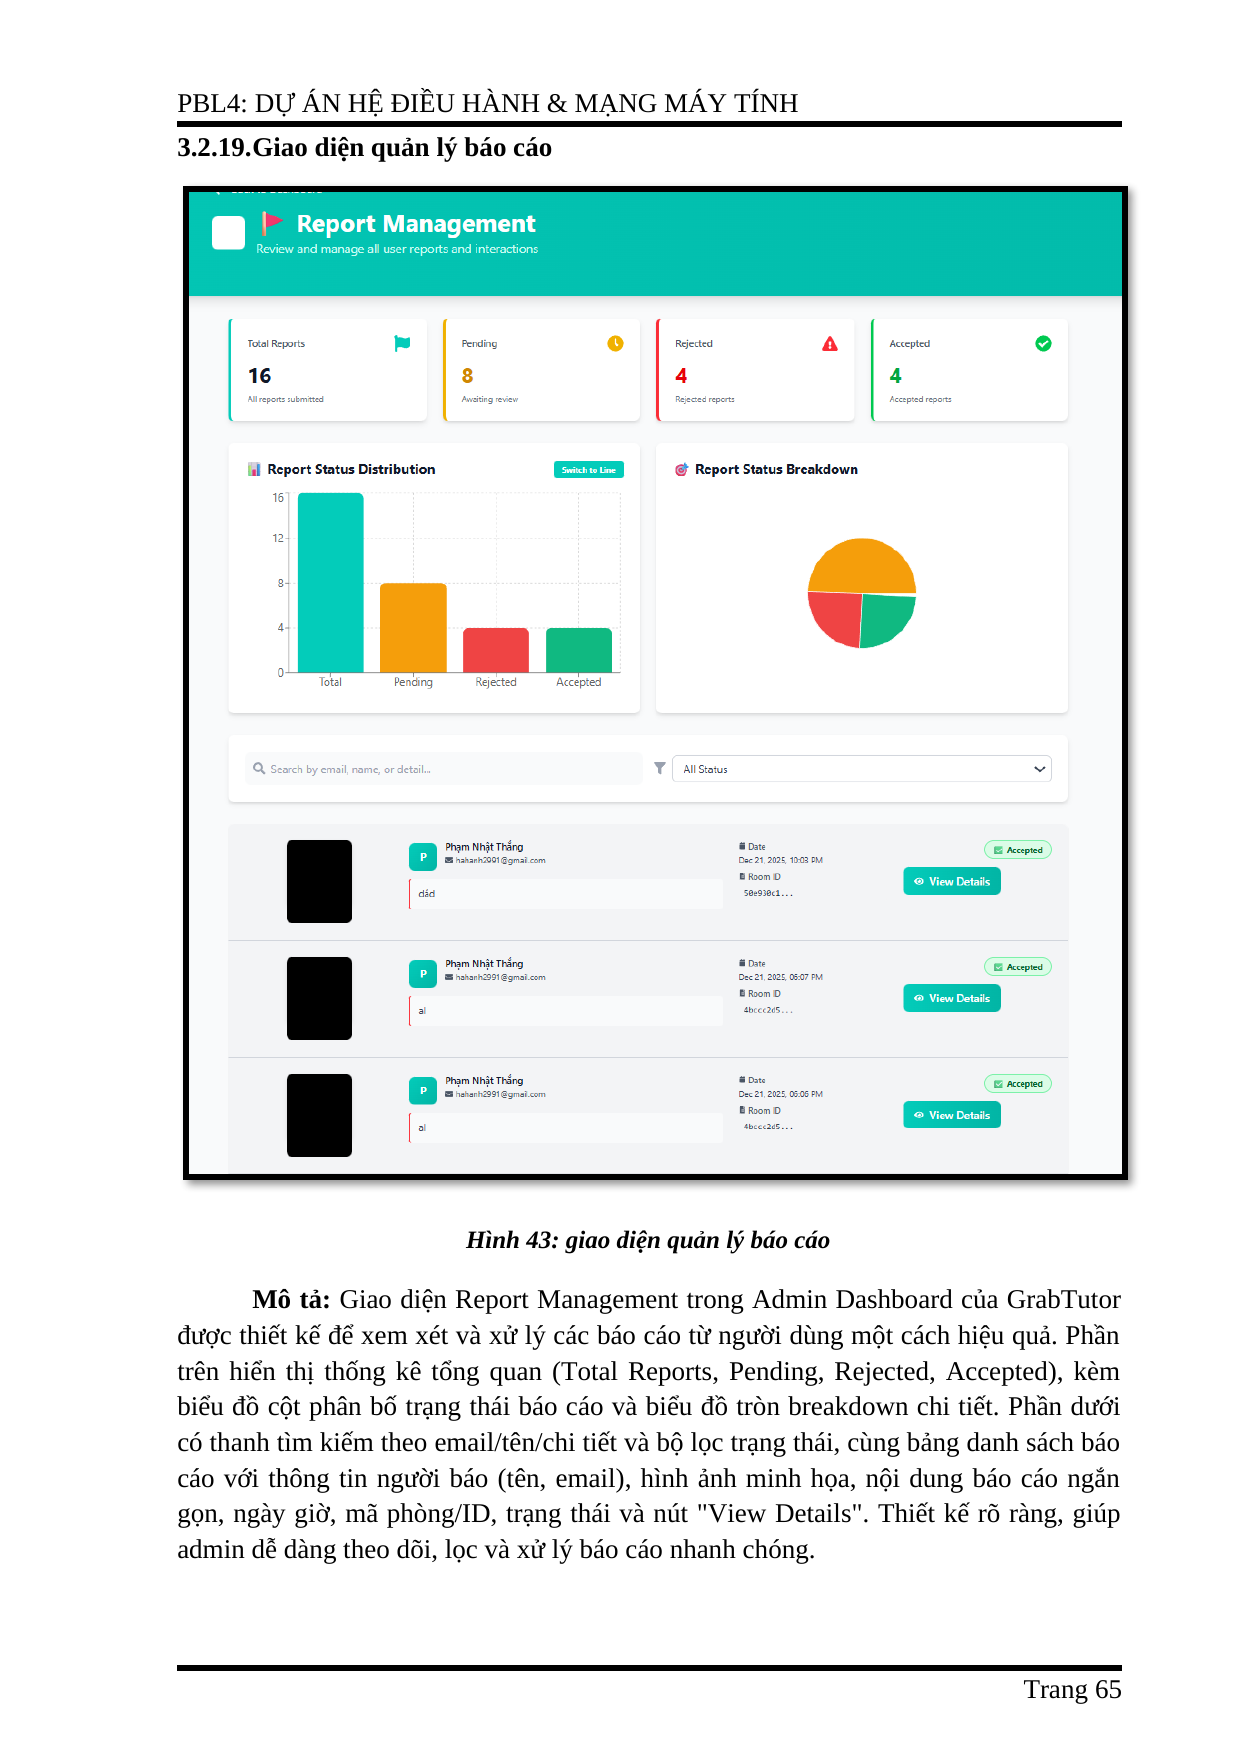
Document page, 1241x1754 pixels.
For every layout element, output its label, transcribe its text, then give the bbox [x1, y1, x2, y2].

picture [189, 192, 1122, 1174]
text Mô tả: Giao diện Report Management trong Admin Dashboard của GrabTutor được thiết kế để xem xét và xử lý các báo cáo từ người dùng một cách hiệu quả. Phần trên hiển thị thống kê tổng quan (Total Reports, Pending, Rejected, Accepted), kèm biểu đồ cột phân bố trạng thái báo cáo và biểu đồ tròn breakdown chi tiết. Phần dưới có thanh tìm kiếm theo email/tên/chi tiết và bộ lọc trạng thái, cùng bảng danh sách báo cáo với thông tin người báo (tên, email), hình ảnh minh họa, nội dung báo cáo ngắn gọn, ngày giờ, mã phòng/ID, trạng thái và nút "View Details". Thiết kế rõ ràng, giúp admin dễ dàng theo dõi, lọc và xử lý báo cáo nhanh chóng. [177, 1283, 1122, 1564]
subtitle Giao diện quản lý báo cáo [177, 132, 1122, 163]
text Hình 43: giao diện quản lý báo cáo [177, 1225, 1122, 1254]
